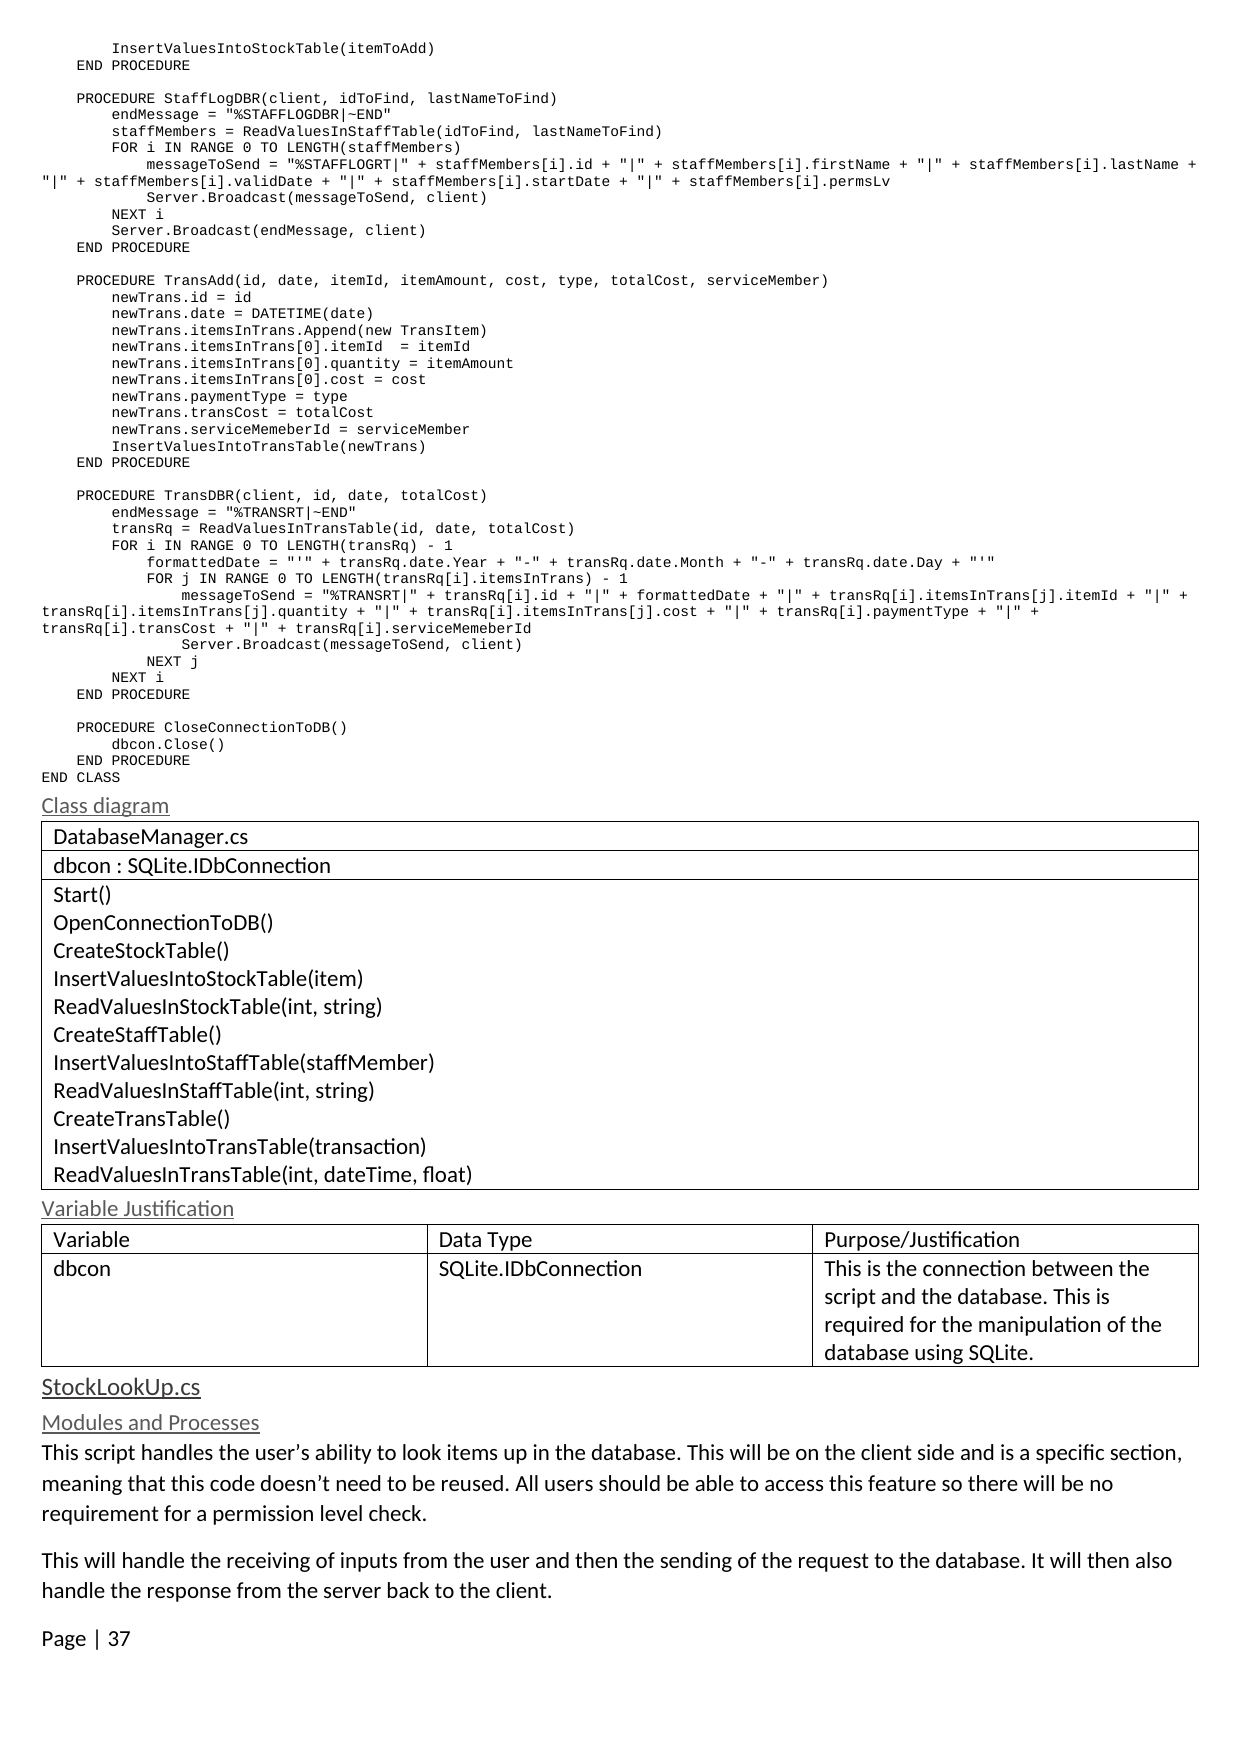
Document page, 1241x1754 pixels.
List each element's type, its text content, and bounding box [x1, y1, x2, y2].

text NEXT j [41, 654, 1199, 671]
text InsertValuesIntoStockTable(itemToAdd) [41, 41, 1199, 58]
text newTrans.itemsInTrans.Append(new TransItem) [41, 323, 1199, 339]
text newTrans.paymentType = type [41, 389, 1199, 406]
text staffMembers = ReadValuesInStaffTable(idToFind, lastNameToFind) [41, 124, 1199, 141]
text transRq = ReadValuesInTransTable(id, date, totalCost) [41, 522, 1199, 538]
text newTrans.itemsInTrans[0].itemId = itemId [41, 339, 1199, 356]
text dbcon.Close() [41, 737, 1199, 753]
text Server.Broadcast(messageToSend, client) [41, 190, 1199, 207]
text FOR j IN RANGE 0 TO LENGTH(transRq[i].itemsInTrans) - 1 [41, 571, 1199, 588]
text newTrans.itemsInTrans[0].cost = cost [41, 373, 1199, 389]
text END CLASS [41, 770, 1199, 787]
text PROCEDURE TransAdd(id, date, itemId, itemAmount, cost, type, totalCost, serviceMember) [41, 273, 1199, 290]
text InsertValuesIntoTransTable(newTrans) [41, 439, 1199, 455]
table_cell This is the connection between the script and the database. This is required for the manipulation of the database using SQLite. [813, 1254, 1198, 1366]
text END PROCEDURE [41, 753, 1199, 770]
subtitle Class diagram [41, 791, 1199, 819]
text Server.Broadcast(endMessage, client) [41, 223, 1199, 240]
text END PROCEDURE [41, 687, 1199, 704]
text newTrans.date = DATETIME(date) [41, 306, 1199, 323]
text NEXT i [41, 671, 1199, 687]
table_cell dbcon : SQLite.IDbConnection [42, 851, 1198, 879]
text newTrans.serviceMemeberId = serviceMember [41, 422, 1199, 439]
text This will handle the receiving of inputs from the user and then the sending of the request to the database. It will then also handle the response from the server back to the client. [41, 1546, 1199, 1604]
table_header Data Type [428, 1225, 812, 1253]
text NEXT i [41, 207, 1199, 223]
text newTrans.id = id [41, 290, 1199, 306]
text END PROCEDURE [41, 58, 1199, 74]
text PROCEDURE StaffLogDBR(client, idToFind, lastNameToFind) [41, 91, 1199, 108]
table_header Purpose/Justification [813, 1225, 1198, 1253]
text END PROCEDURE [41, 240, 1199, 257]
table_cell Start() OpenConnectionToDB() CreateStockTable() InsertValuesIntoStockTable(item) ReadValuesInStockTable(int, string) CreateStaffTable() InsertValuesIntoStaffTable(staffMember) ReadValuesInStaffTable(int, string) CreateTransTable() InsertValuesIntoTransTable(transaction) ReadValuesInTransTable(int, dateTime, float) [42, 880, 1198, 1188]
text END PROCEDURE [41, 455, 1199, 472]
text endMessage = "%TRANSRT|~END" [41, 505, 1199, 522]
subtitle Variable Justification [41, 1194, 1199, 1222]
text formattedDate = "'" + transRq.date.Year + "-" + transRq.date.Month + "-" + transRq.date.Day + "'" [41, 555, 1199, 571]
text newTrans.itemsInTrans[0].quantity = itemAmount [41, 356, 1199, 373]
table_header Variable [42, 1225, 427, 1253]
text FOR i IN RANGE 0 TO LENGTH(staffMembers) [41, 141, 1199, 157]
text FOR i IN RANGE 0 TO LENGTH(transRq) - 1 [41, 538, 1199, 555]
text PROCEDURE CloseConnectionToDB() [41, 720, 1199, 737]
table_cell dbcon [42, 1254, 427, 1366]
table_header DatabaseManager.cs [42, 822, 1198, 850]
text This script handles the user’s ability to look items up in the database. This will be on the client side and is a specific section, meaning that this code doesn’t need to be reused. All users should be able to access this feature so there will be no requirement for a permission level check. [41, 1438, 1199, 1527]
table_cell SQLite.IDbConnection [428, 1254, 812, 1366]
subtitle Modules and Processes [41, 1408, 1199, 1436]
text Server.Broadcast(messageToSend, client) [41, 638, 1199, 654]
text newTrans.transCost = totalCost [41, 406, 1199, 422]
subtitle StockLookUp.cs [41, 1371, 1199, 1402]
text endMessage = "%STAFFLOGDBR|~END" [41, 108, 1199, 124]
text messageToSend = "%TRANSRT|" + transRq[i].id + "|" + formattedDate + "|" + transRq[i].itemsInTrans[j].itemId + "|" + transRq[i].itemsInTrans[j].quantity + "|" + transRq[i].itemsInTrans[j].cost + "|" + transRq[i].paymentType + "|" + transRq[i].transCost + "|" + transRq[i].serviceMemeberId [41, 588, 1199, 638]
text messageToSend = "%STAFFLOGRT|" + staffMembers[i].id + "|" + staffMembers[i].firstName + "|" + staffMembers[i].lastName + "|" + staffMembers[i].validDate + "|" + staffMembers[i].startDate + "|" + staffMembers[i].permsLv [41, 157, 1199, 190]
text PROCEDURE TransDBR(client, id, date, totalCost) [41, 488, 1199, 505]
